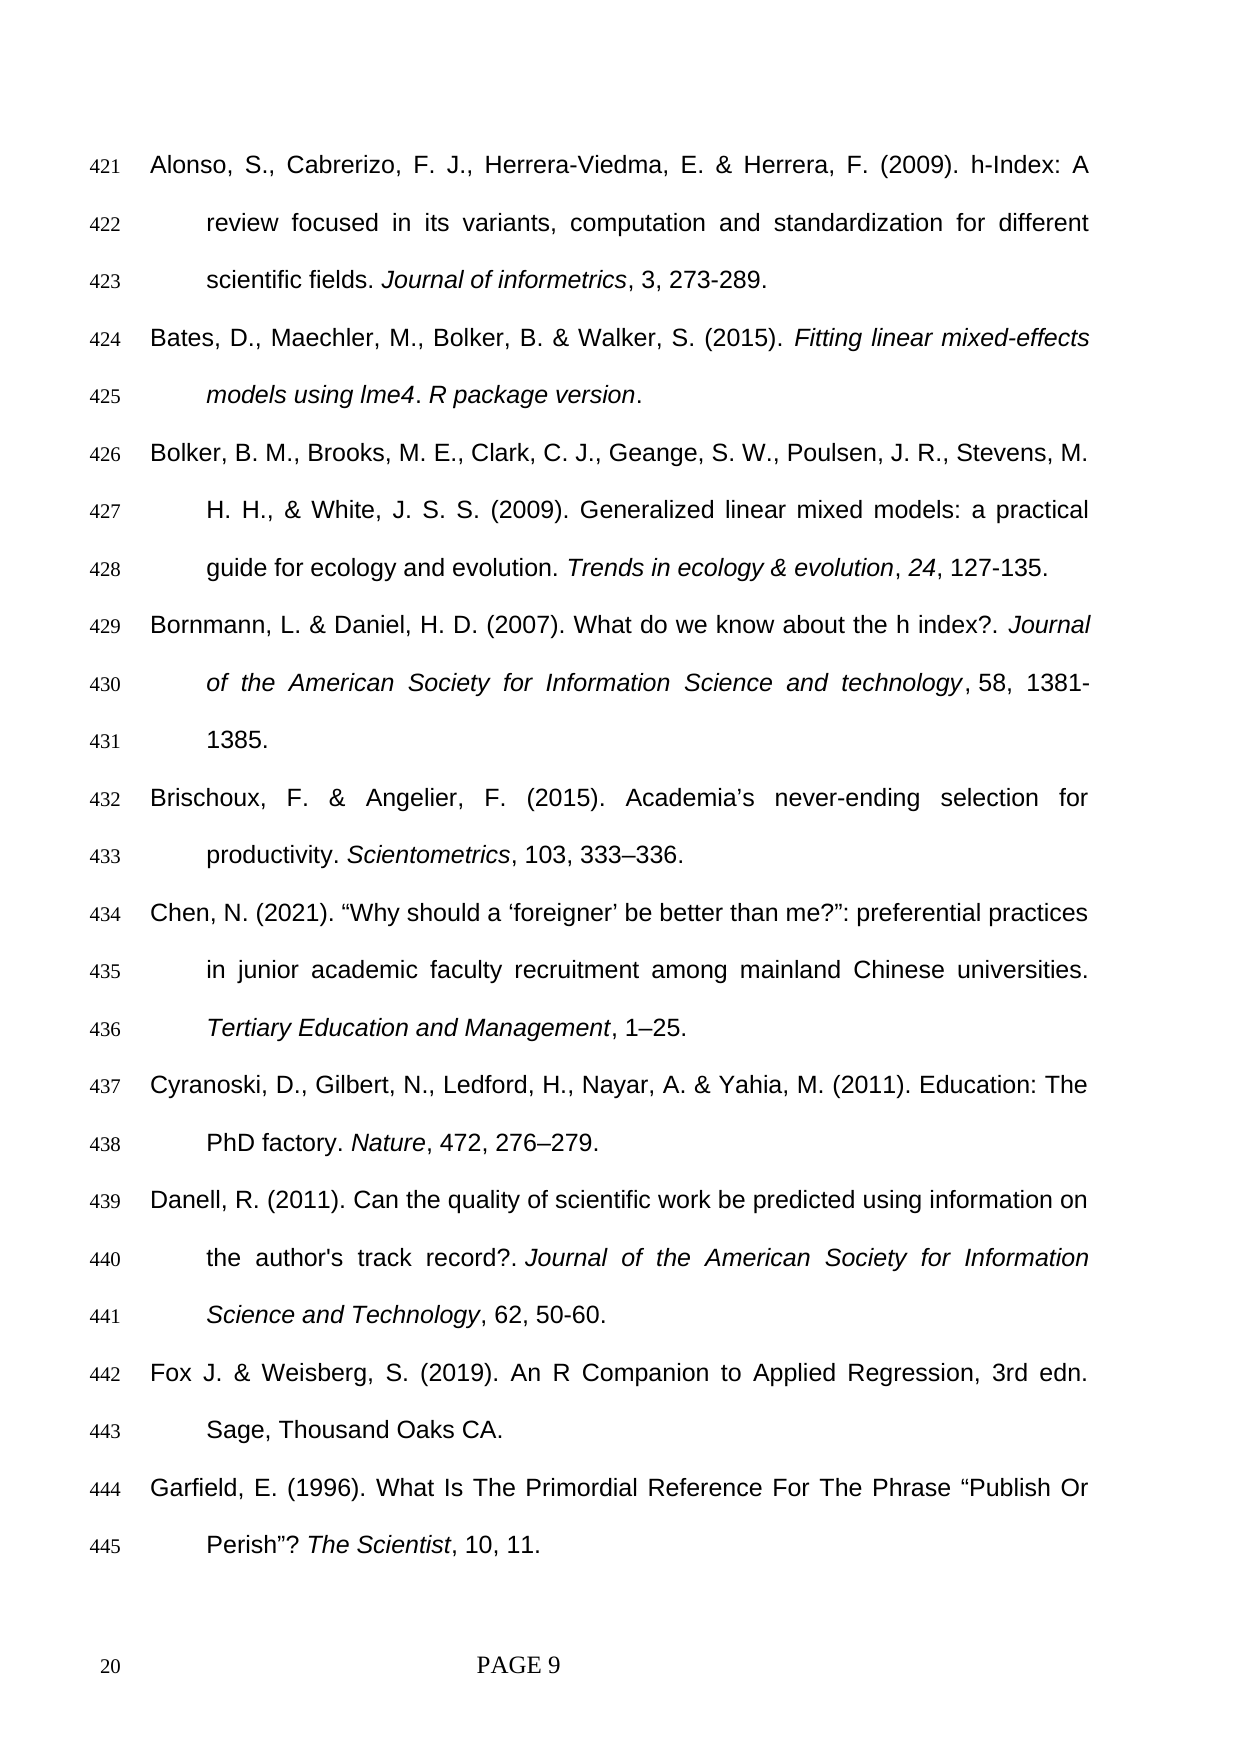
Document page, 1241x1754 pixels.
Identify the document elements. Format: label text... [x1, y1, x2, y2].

text Chen, N. (2021). “Why should a ‘foreigner’ be better than me?”: preferential practices in junior academic faculty recruitment among mainland Chinese universities. Tertiary Education and Management, 1–25. [150, 897, 1090, 1041]
text Bolker, B. M., Brooks, M. E., Clark, C. J., Geange, S. W., Poulsen, J. R., Stevens, M. H. H., & White, J. S. S. (2009). Generalized linear mixed models: a practical guide for ecology and evolution. Trends in ecology & evolution, 24, 127-135. [150, 437, 1090, 581]
text Bornmann, L. & Daniel, H. D. (2007). What do we know about the h index?. Journal of the American Society for Information Science and technology, 58, 1381-1385. [150, 610, 1090, 754]
text Bates, D., Maechler, M., Bolker, B. & Walker, S. (2015). Fitting linear mixed-effects models using lme4. R package version. [150, 322, 1090, 409]
text Garfield, E. (1996). What Is The Primordial Reference For The Phrase “Publish Or Perish”? The Scientist, 10, 11. [150, 1472, 1090, 1559]
text Brischoux, F. & Angelier, F. (2015). Academia’s never-ending selection for productivity. Scientometrics, 103, 333–336. [150, 782, 1090, 869]
text Fox J. & Weisberg, S. (2019). An R Companion to Applied Regression, 3rd edn. Sage, Thousand Oaks CA. [150, 1357, 1090, 1444]
text Danell, R. (2011). Can the quality of scientific work be predicted using information on the author's track record?. Journal of the American Society for Information Science and Technology, 62, 50-60. [150, 1185, 1090, 1329]
text Cyranoski, D., Gilbert, N., Ledford, H., Nayar, A. & Yahia, M. (2011). Education: The PhD factory. Nature, 472, 276–279. [150, 1070, 1090, 1156]
text Alonso, S., Cabrerizo, F. J., Herrera-Viedma, E. & Herrera, F. (2009). h-Index: A review focused in its variants, computation and standardization for different scientific fields. Journal of informetrics, 3, 273-289. [150, 150, 1090, 294]
